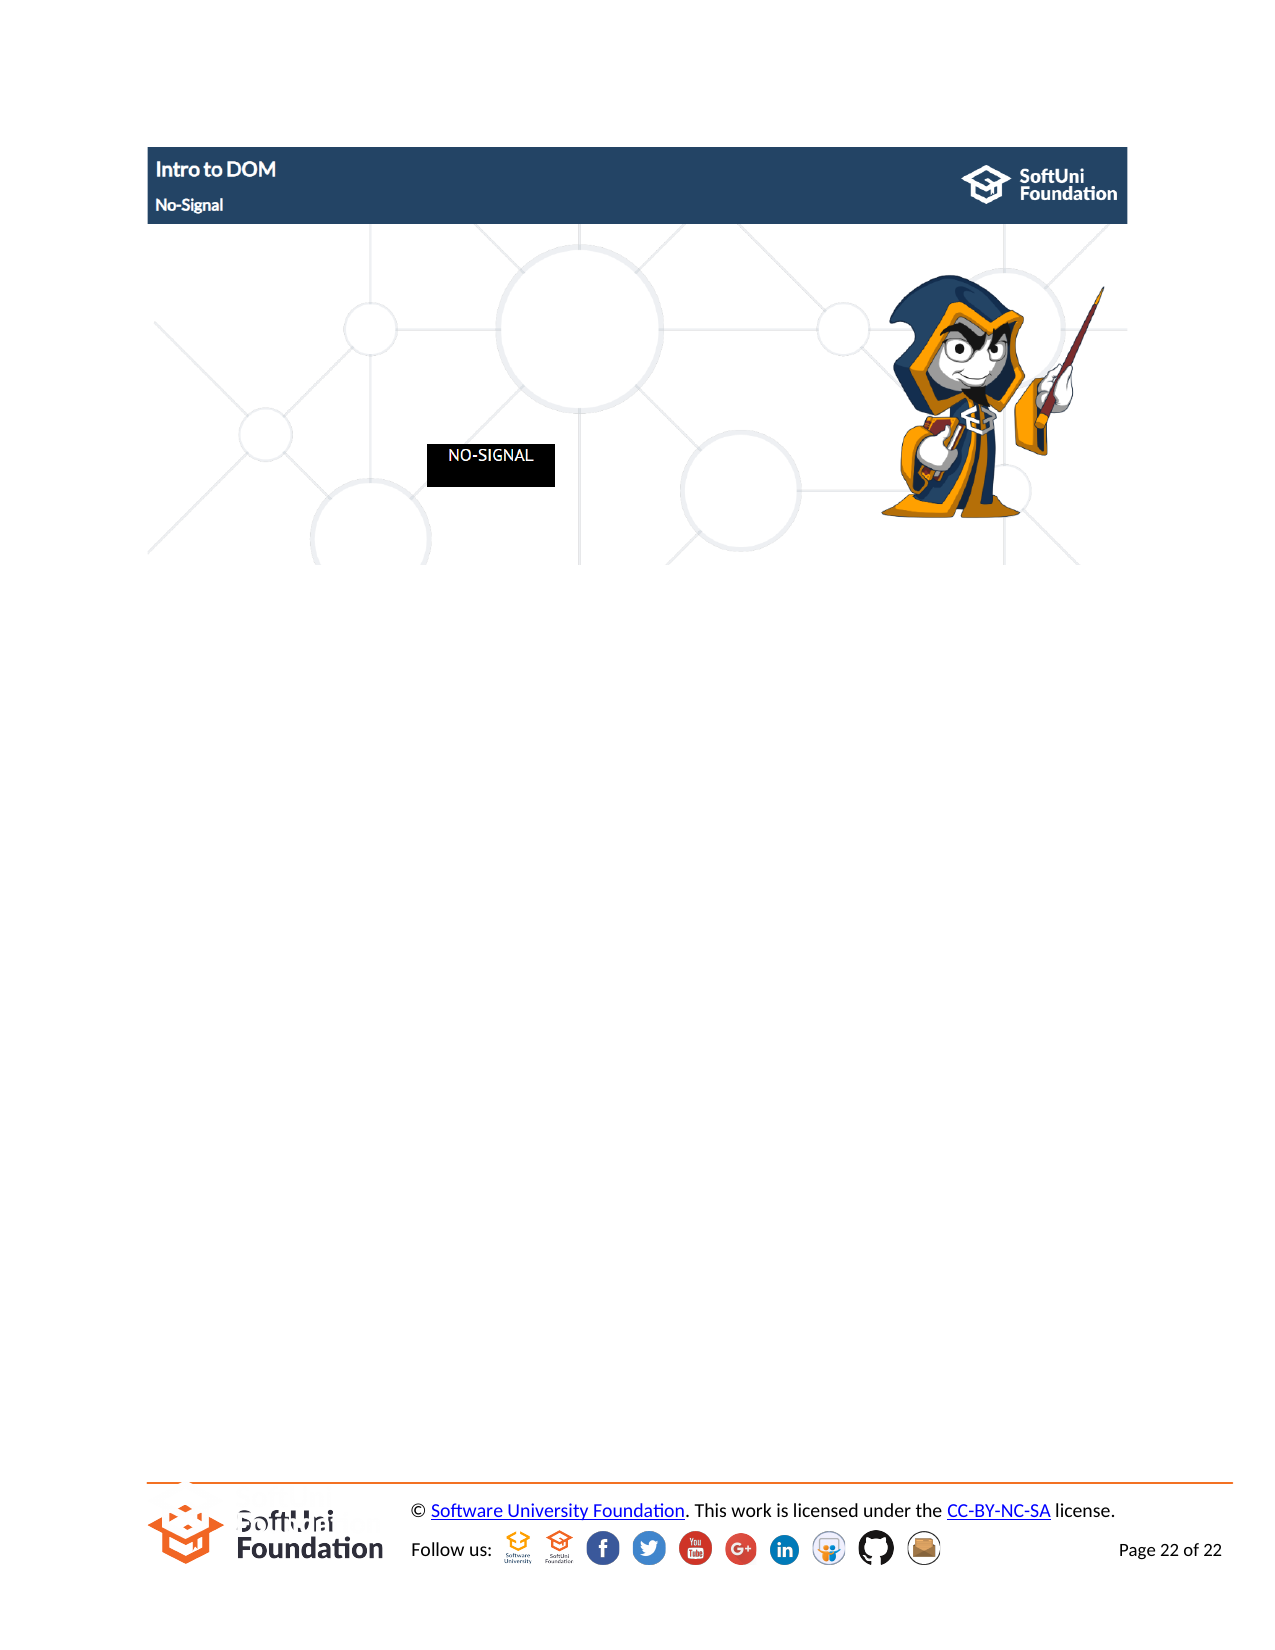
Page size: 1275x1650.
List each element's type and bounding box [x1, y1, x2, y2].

picture [791, 1535, 799, 1544]
picture [632, 1531, 666, 1565]
picture [783, 1547, 792, 1556]
picture [679, 1531, 712, 1565]
picture [147, 147, 1128, 565]
picture [858, 1530, 894, 1565]
picture [770, 1556, 778, 1565]
picture [725, 1533, 757, 1565]
picture [770, 1535, 778, 1544]
picture [586, 1531, 620, 1565]
picture [504, 1531, 532, 1565]
picture [791, 1556, 799, 1565]
picture [907, 1531, 941, 1565]
picture [147, 1480, 383, 1564]
picture [812, 1531, 846, 1565]
picture [545, 1530, 574, 1565]
